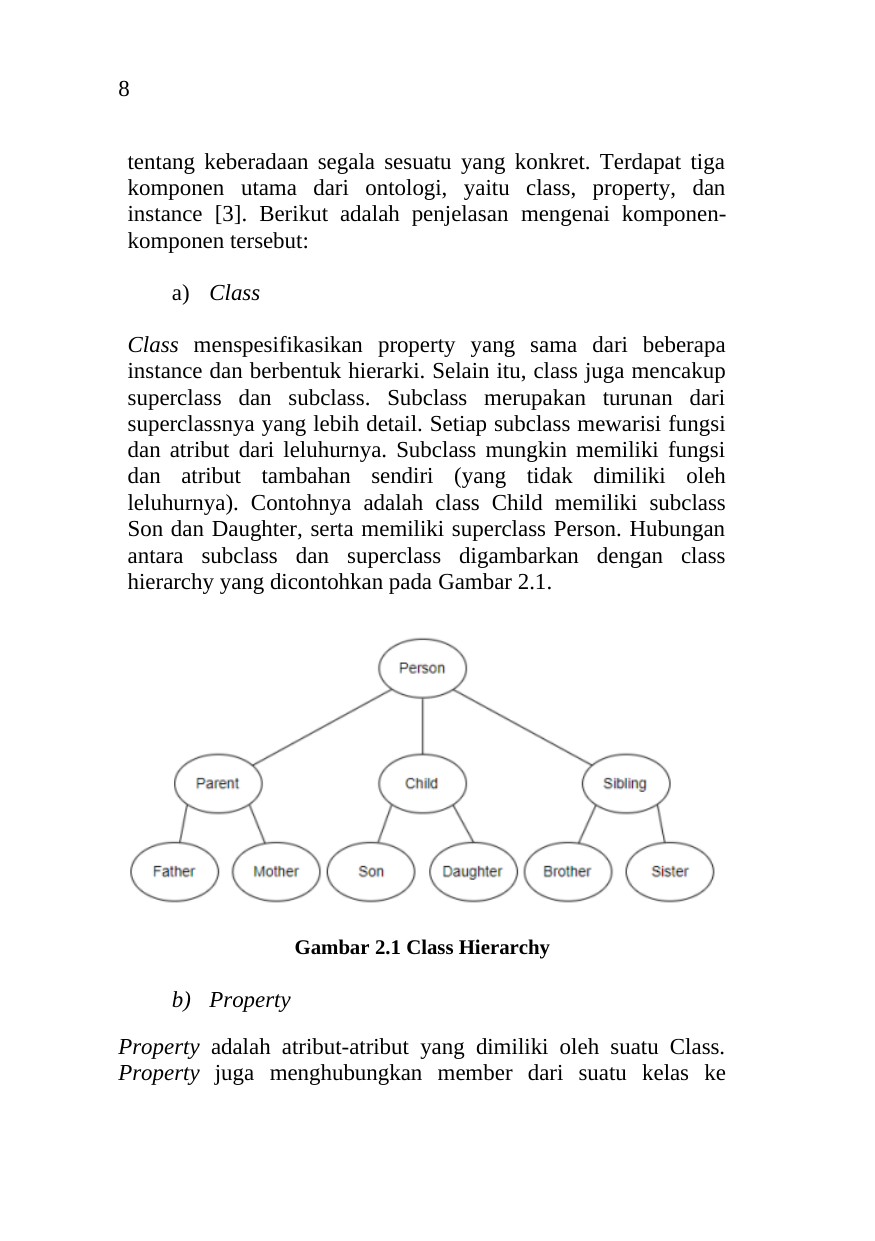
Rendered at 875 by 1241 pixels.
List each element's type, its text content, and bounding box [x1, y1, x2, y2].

picture [118, 620, 727, 915]
list Property [172, 986, 726, 1012]
text Class menspesifikasikan property yang sama dari beberapa instance dan berbentuk hierarki. Selain itu, class juga mencakup superclass dan subclass. Subclass merupakan turunan dari superclassnya yang lebih detail. Setiap subclass mewarisi fungsi dan atribut dari leluhurnya. Subclass mungkin memiliki fungsi dan atribut tambahan sendiri (yang tidak dimiliki oleh leluhurnya). Contohnya adalah class Child memiliki subclass Son dan Daughter, serta memiliki superclass Person. Hubungan antara subclass dan superclass digambarkan dengan class hierarchy yang dicontohkan pada Gambar 2.1. [127, 331, 726, 594]
text Gambar 2.1 Class Hierarchy [118, 935, 726, 959]
list Class [172, 279, 726, 306]
